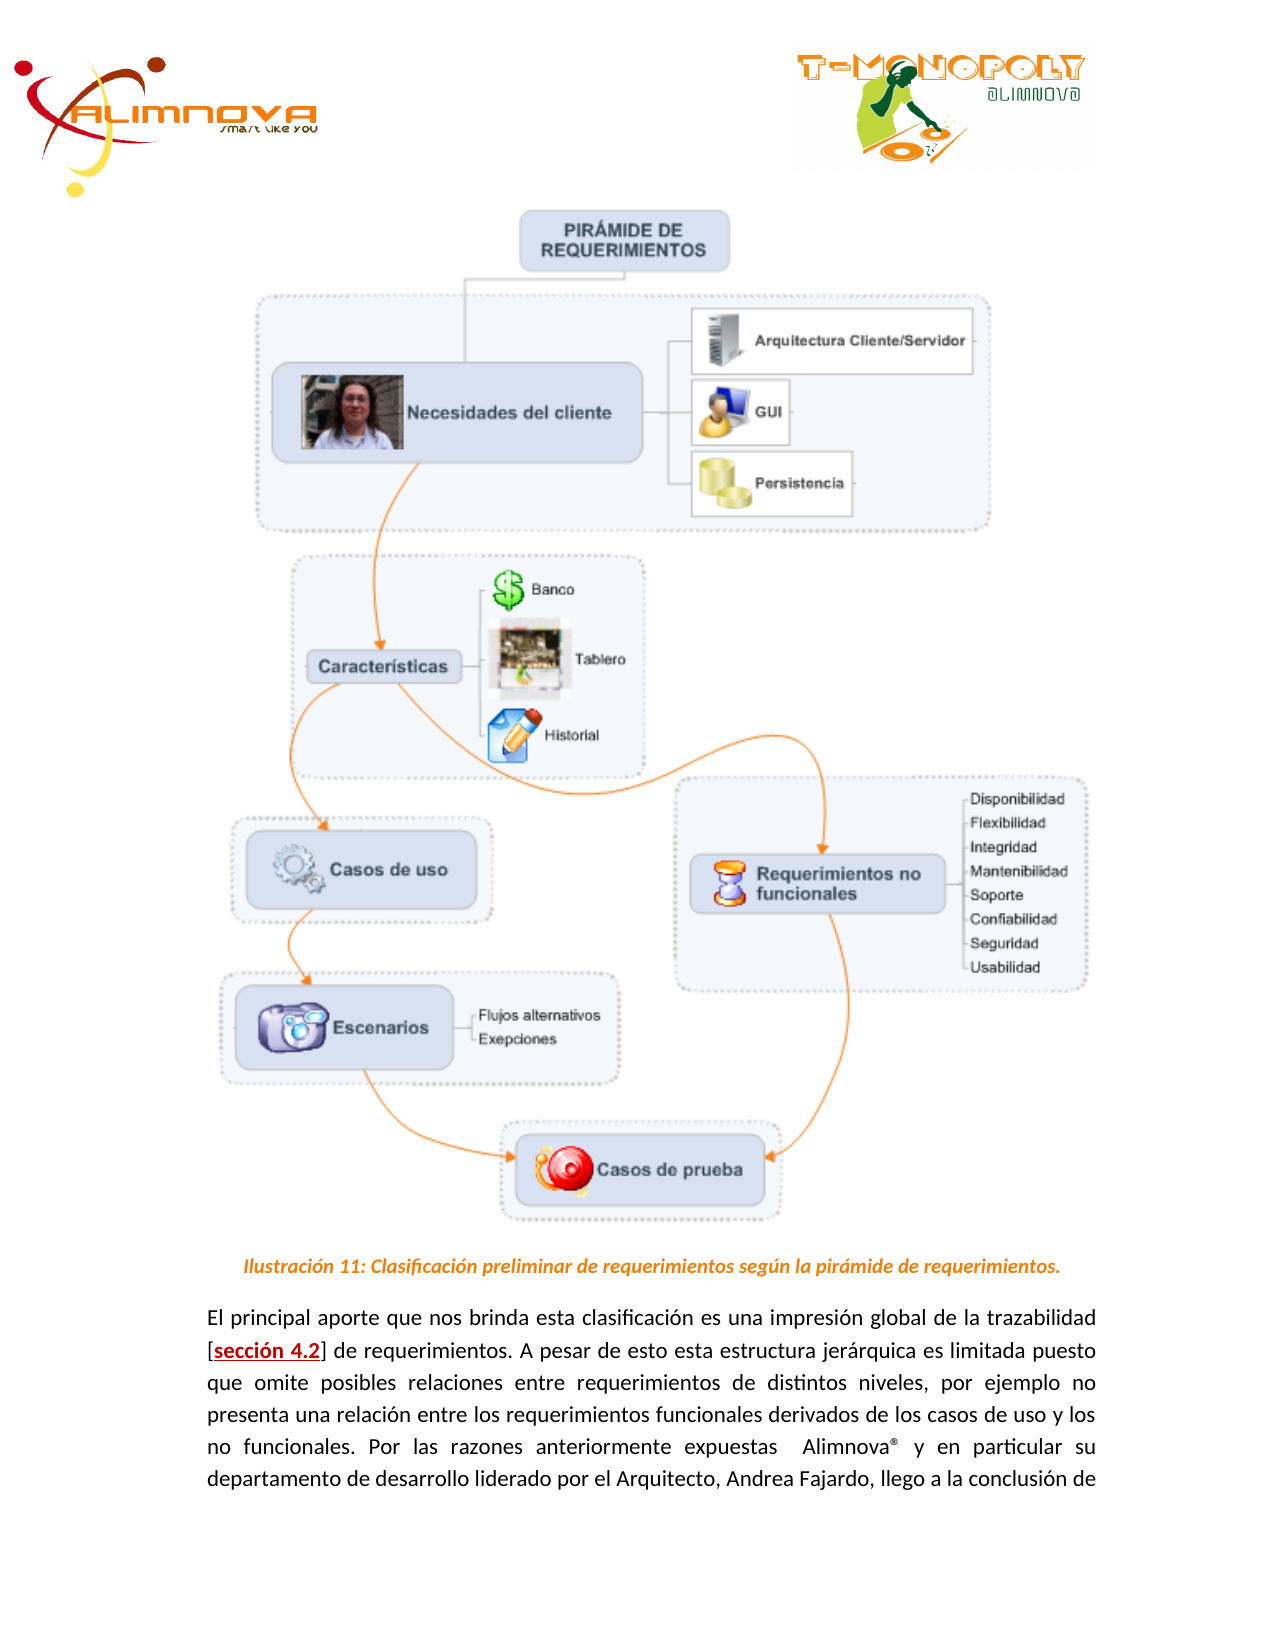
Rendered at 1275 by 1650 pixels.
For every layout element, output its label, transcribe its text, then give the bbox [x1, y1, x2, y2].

picture [209, 202, 1095, 1229]
picture [792, 40, 1093, 173]
text Ilustración 11: Clasificación preliminar de requerimientos según la pirámide de requerimientos. [207, 1253, 1098, 1279]
picture [10, 55, 319, 199]
